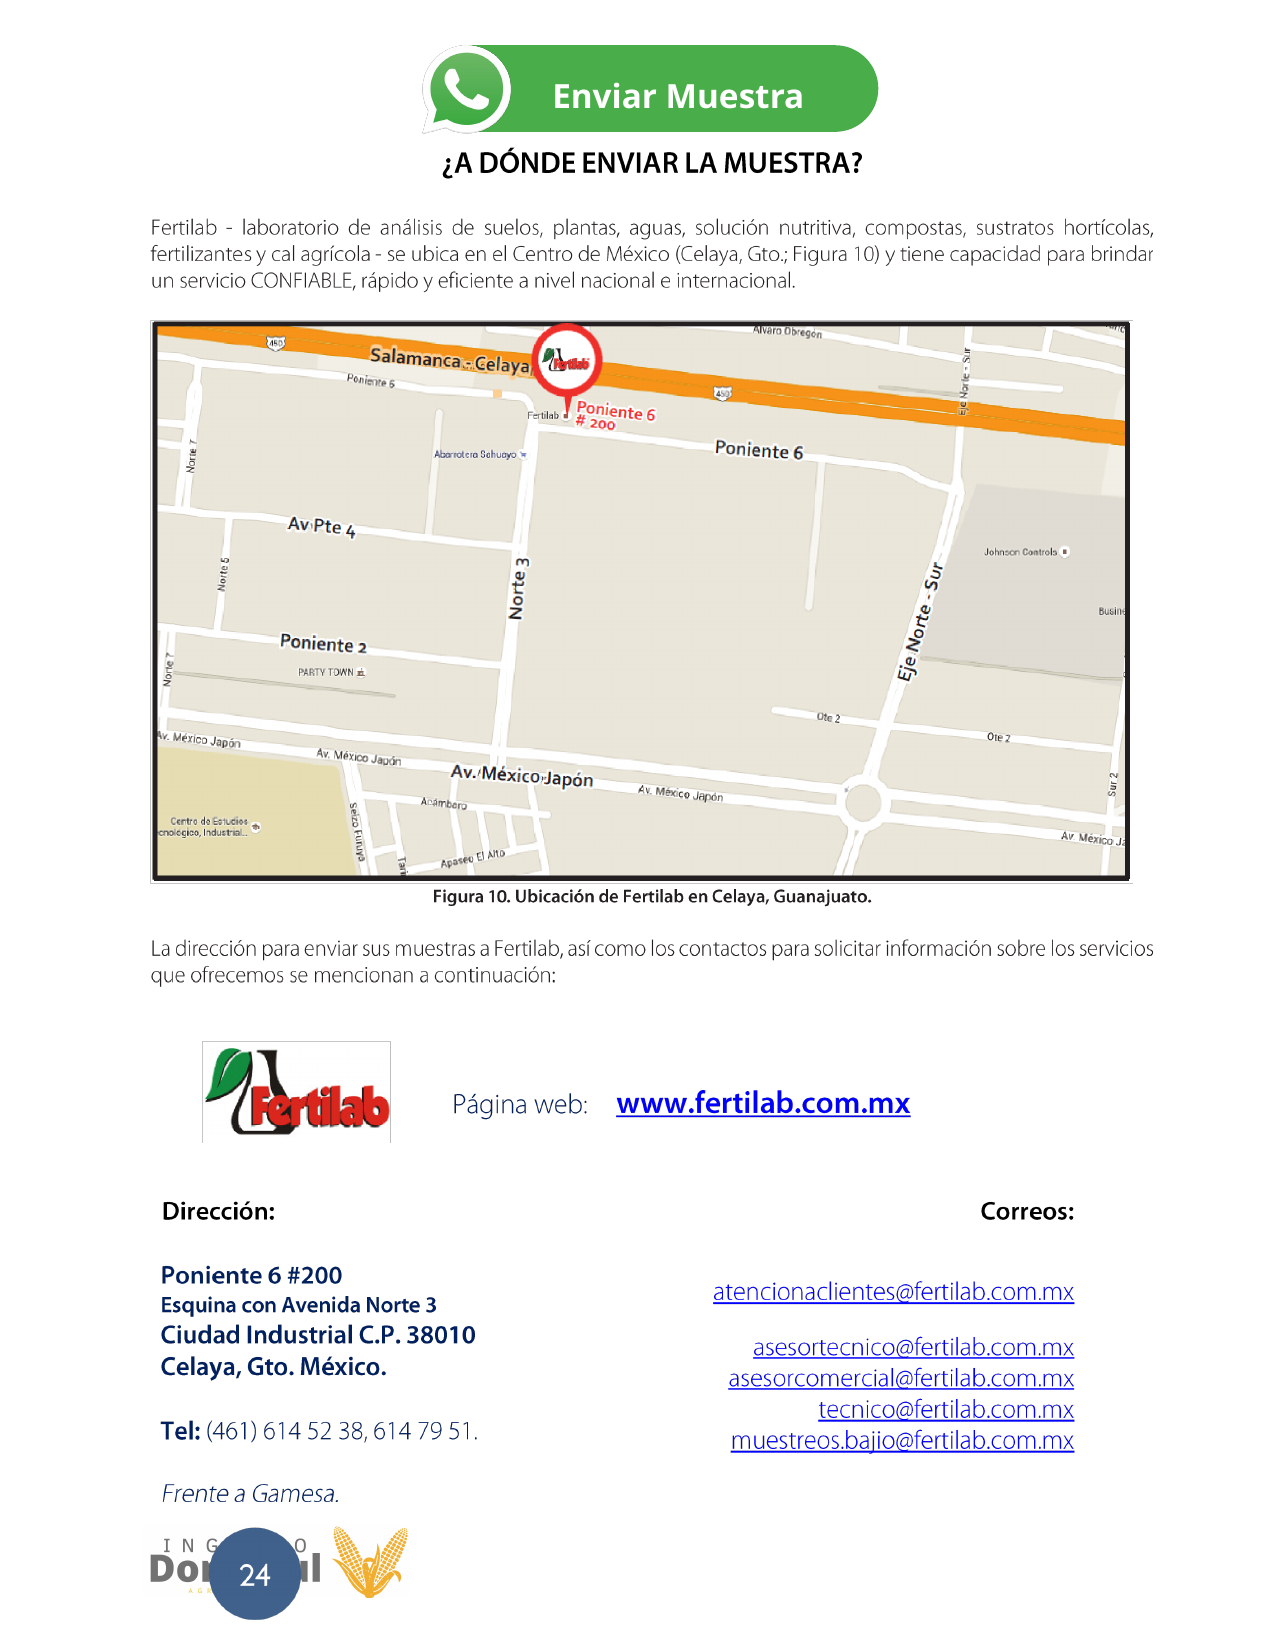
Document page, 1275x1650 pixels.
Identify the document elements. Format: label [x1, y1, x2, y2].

picture [142, 147, 1153, 1620]
picture [422, 45, 511, 134]
